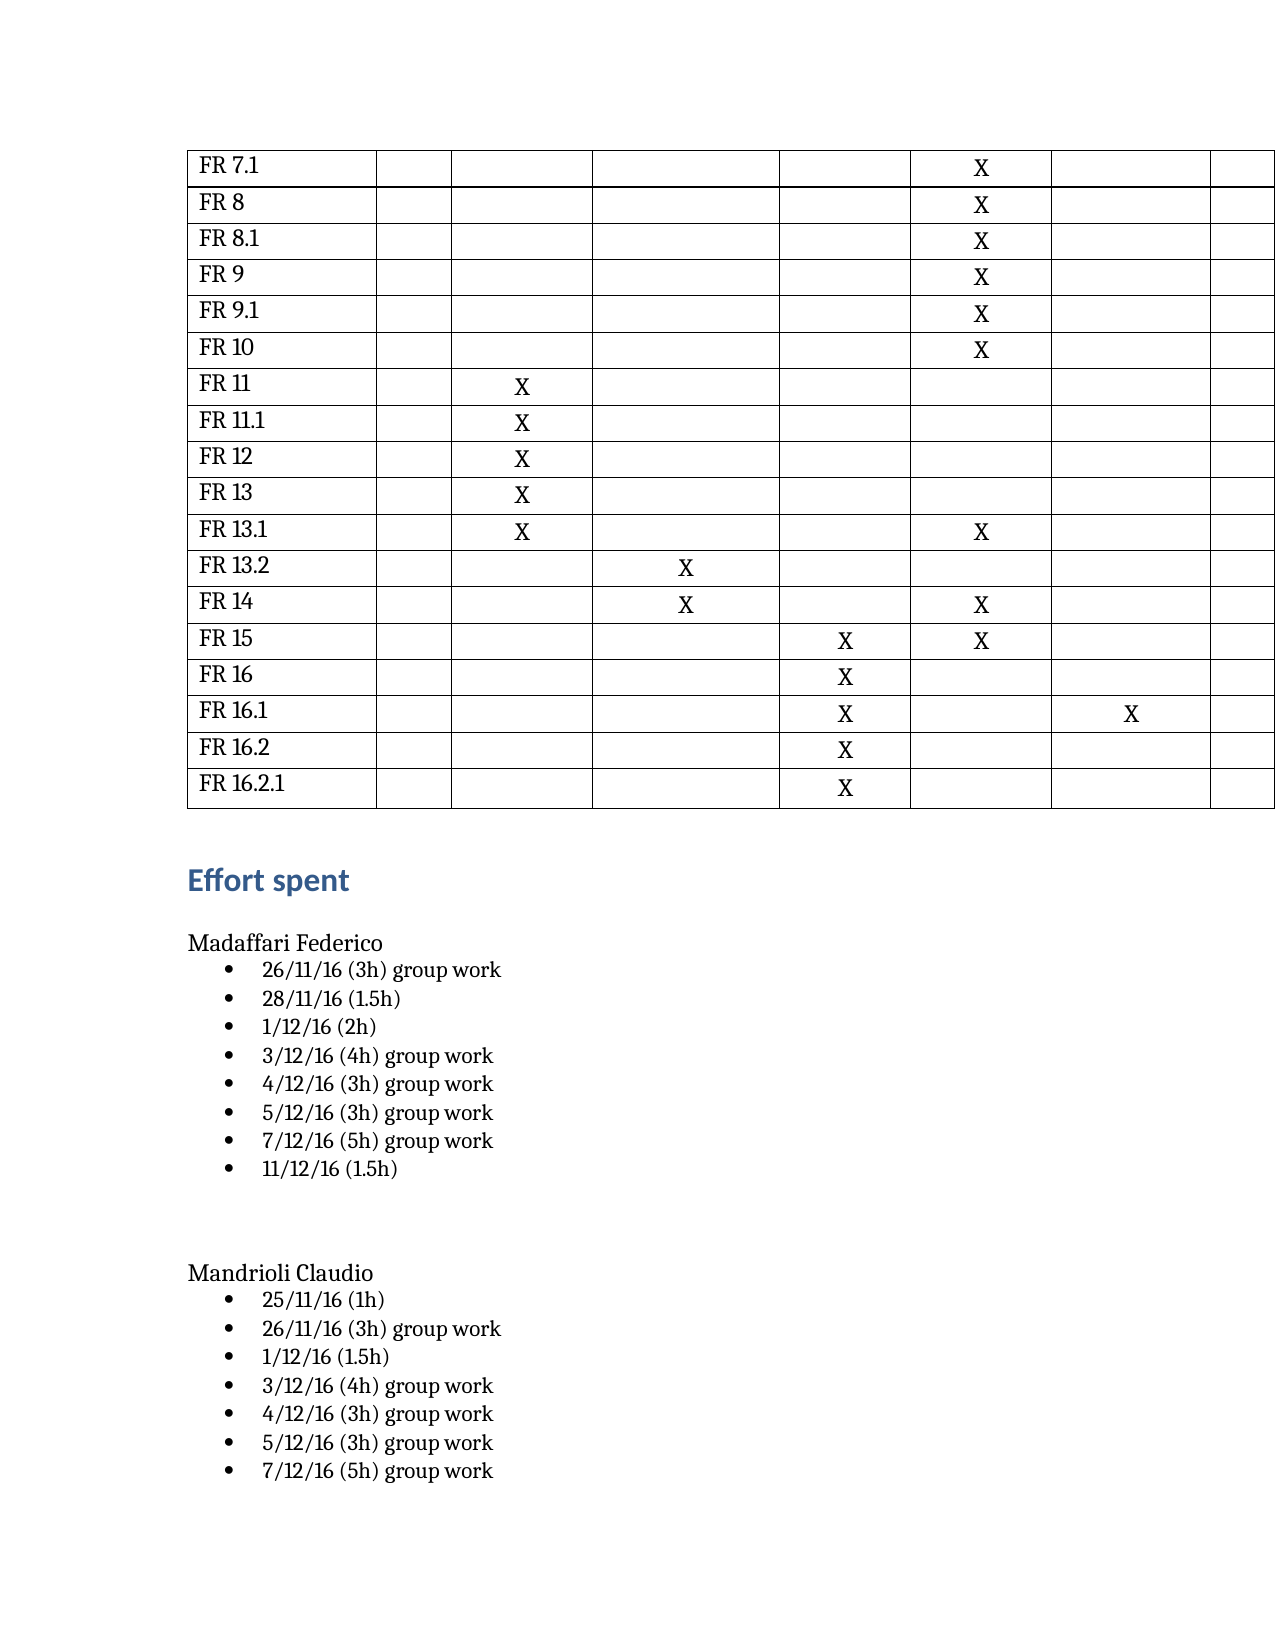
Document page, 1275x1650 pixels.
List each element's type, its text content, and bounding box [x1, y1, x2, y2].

table_cell [1052, 369, 1210, 404]
table_cell [780, 188, 910, 223]
table_cell [1052, 660, 1210, 695]
table_cell FR 14 [188, 587, 376, 623]
table_cell FR 13.1 [188, 515, 376, 550]
table_cell X [911, 224, 1051, 259]
table_cell FR 16 [188, 660, 376, 695]
table_cell [377, 333, 451, 368]
table_cell [1211, 624, 1274, 659]
table_cell [593, 260, 779, 295]
table_cell X [452, 442, 592, 477]
table_cell [780, 442, 910, 477]
table_cell [911, 406, 1051, 441]
table_cell [911, 369, 1051, 404]
table_cell [1052, 151, 1210, 186]
table_cell X [780, 696, 910, 732]
table_cell X [911, 333, 1051, 368]
table_cell [1211, 151, 1274, 186]
table_cell [1052, 296, 1210, 332]
table_cell [452, 660, 592, 695]
table_cell [377, 224, 451, 259]
table_cell X [452, 478, 592, 513]
list 28/11/16 (1.5h) [225, 986, 1088, 1012]
table_cell [1052, 769, 1210, 808]
table_cell X [1211, 442, 1274, 477]
table_cell [1052, 733, 1210, 768]
table_cell [780, 515, 910, 550]
table_cell FR 10 [188, 333, 376, 368]
table_cell [780, 333, 910, 368]
table_cell [377, 188, 451, 223]
list 7/12/16 (5h) group work [225, 1458, 1088, 1484]
table_cell X [911, 515, 1051, 550]
table_cell [377, 587, 451, 623]
table_cell [1211, 333, 1274, 368]
list 5/12/16 (3h) group work [225, 1099, 1088, 1126]
table_cell [911, 696, 1051, 732]
table_cell [377, 733, 451, 768]
table_cell [452, 624, 592, 659]
list 1/12/16 (1.5h) [225, 1344, 1088, 1371]
table_cell [452, 696, 592, 732]
table_cell [780, 406, 910, 441]
table_cell [452, 260, 592, 295]
table_cell [377, 769, 451, 808]
table_cell [593, 769, 779, 808]
list 4/12/16 (3h) group work [225, 1071, 1088, 1097]
table_cell X [911, 624, 1051, 659]
table_cell FR 11 [188, 369, 376, 404]
table_cell X [452, 369, 592, 404]
table_cell [452, 769, 592, 808]
table_cell [1211, 733, 1274, 768]
table_cell X [1211, 188, 1274, 223]
table_cell [452, 296, 592, 332]
table_cell FR 9.1 [188, 296, 376, 332]
table_cell [1211, 296, 1274, 332]
table_cell [1052, 260, 1210, 295]
text Madaffari Federico [187, 928, 1088, 957]
table_cell [911, 442, 1051, 477]
table_cell [377, 442, 451, 477]
table_cell [593, 660, 779, 695]
table_cell FR 11.1 [188, 406, 376, 441]
list 25/11/16 (1h) [225, 1287, 1088, 1314]
table_cell [452, 551, 592, 586]
table_cell FR 8 [188, 188, 376, 223]
table_cell [377, 406, 451, 441]
table_cell [911, 660, 1051, 695]
table_cell [377, 551, 451, 586]
table_cell [1211, 478, 1274, 513]
table_cell FR 16.1 [188, 696, 376, 732]
table_cell X [780, 733, 910, 768]
table_cell [377, 478, 451, 513]
table_cell [593, 296, 779, 332]
table_cell [1052, 188, 1210, 223]
table_cell FR 13.2 [188, 551, 376, 586]
table_cell [593, 515, 779, 550]
table_cell [452, 587, 592, 623]
table_cell [593, 478, 779, 513]
table_cell [1211, 696, 1274, 732]
table_cell X [911, 587, 1051, 623]
list 1/12/16 (2h) [225, 1014, 1088, 1040]
table_cell [377, 260, 451, 295]
table_cell [1052, 478, 1210, 513]
table_cell X [911, 296, 1051, 332]
table_cell X [593, 551, 779, 586]
table_cell [593, 696, 779, 732]
table_cell [452, 333, 592, 368]
table_cell [593, 406, 779, 441]
table_cell FR 9 [188, 260, 376, 295]
table_cell FR 12 [188, 442, 376, 477]
table_cell [780, 224, 910, 259]
table_cell [780, 587, 910, 623]
table_cell X [780, 660, 910, 695]
table_cell [1052, 224, 1210, 259]
table_cell [780, 260, 910, 295]
table_cell X [452, 406, 592, 441]
table_cell [593, 733, 779, 768]
table_cell X [1211, 224, 1274, 259]
table_cell X [452, 515, 592, 550]
table_cell [1211, 587, 1274, 623]
table_cell FR 16.2.1 [188, 769, 376, 808]
table_cell [1052, 551, 1210, 586]
table_cell [377, 151, 451, 186]
table_cell [377, 624, 451, 659]
table_cell [377, 369, 451, 404]
table_cell [780, 296, 910, 332]
table_cell [1052, 442, 1210, 477]
table_cell [593, 333, 779, 368]
table_cell FR 13 [188, 478, 376, 513]
table_cell [780, 369, 910, 404]
table_cell [377, 515, 451, 550]
table_cell [780, 151, 910, 186]
table_cell FR 8.1 [188, 224, 376, 259]
subtitle Effort spent [187, 859, 1088, 900]
table_cell [780, 478, 910, 513]
table_cell [377, 696, 451, 732]
table_cell [1052, 624, 1210, 659]
table_cell [1211, 515, 1274, 550]
table_cell [593, 624, 779, 659]
table_cell FR 15 [188, 624, 376, 659]
table_cell X [780, 769, 910, 808]
table_cell [1052, 333, 1210, 368]
table_cell [452, 188, 592, 223]
table_cell [1052, 406, 1210, 441]
list 4/12/16 (3h) group work [225, 1401, 1088, 1427]
table_cell [1052, 587, 1210, 623]
table_cell [452, 224, 592, 259]
table_cell [593, 369, 779, 404]
table_cell [377, 296, 451, 332]
table_cell [593, 188, 779, 223]
table_cell [1211, 769, 1274, 808]
list 7/12/16 (5h) group work [225, 1128, 1088, 1154]
list 3/12/16 (4h) group work [225, 1042, 1088, 1069]
table_cell [593, 442, 779, 477]
table_cell X [911, 151, 1051, 186]
table_cell [911, 733, 1051, 768]
table_cell X [911, 188, 1051, 223]
list 26/11/16 (3h) group work [225, 957, 1088, 983]
table_cell [452, 151, 592, 186]
table_cell [911, 551, 1051, 586]
list 3/12/16 (4h) group work [225, 1373, 1088, 1399]
list 26/11/16 (3h) group work [225, 1316, 1088, 1342]
table_cell X [1211, 369, 1274, 404]
table_cell X [780, 624, 910, 659]
table_cell [1211, 660, 1274, 695]
table_cell [593, 224, 779, 259]
table_cell X [1211, 260, 1274, 295]
table_cell [911, 769, 1051, 808]
table_cell [1211, 406, 1274, 441]
table_cell X [593, 587, 779, 623]
table_cell [1052, 515, 1210, 550]
table_cell [1211, 551, 1274, 586]
table_cell [452, 733, 592, 768]
table_cell FR 7.1 [188, 151, 376, 186]
table_cell [593, 151, 779, 186]
table_cell [780, 551, 910, 586]
table_cell FR 16.2 [188, 733, 376, 768]
table_cell X [1052, 696, 1210, 732]
table_cell [377, 660, 451, 695]
table_cell X [911, 260, 1051, 295]
table_cell [911, 478, 1051, 513]
text Mandrioli Claudio [187, 1258, 1088, 1287]
list 11/12/16 (1.5h) [225, 1156, 1088, 1183]
list 5/12/16 (3h) group work [225, 1429, 1088, 1456]
